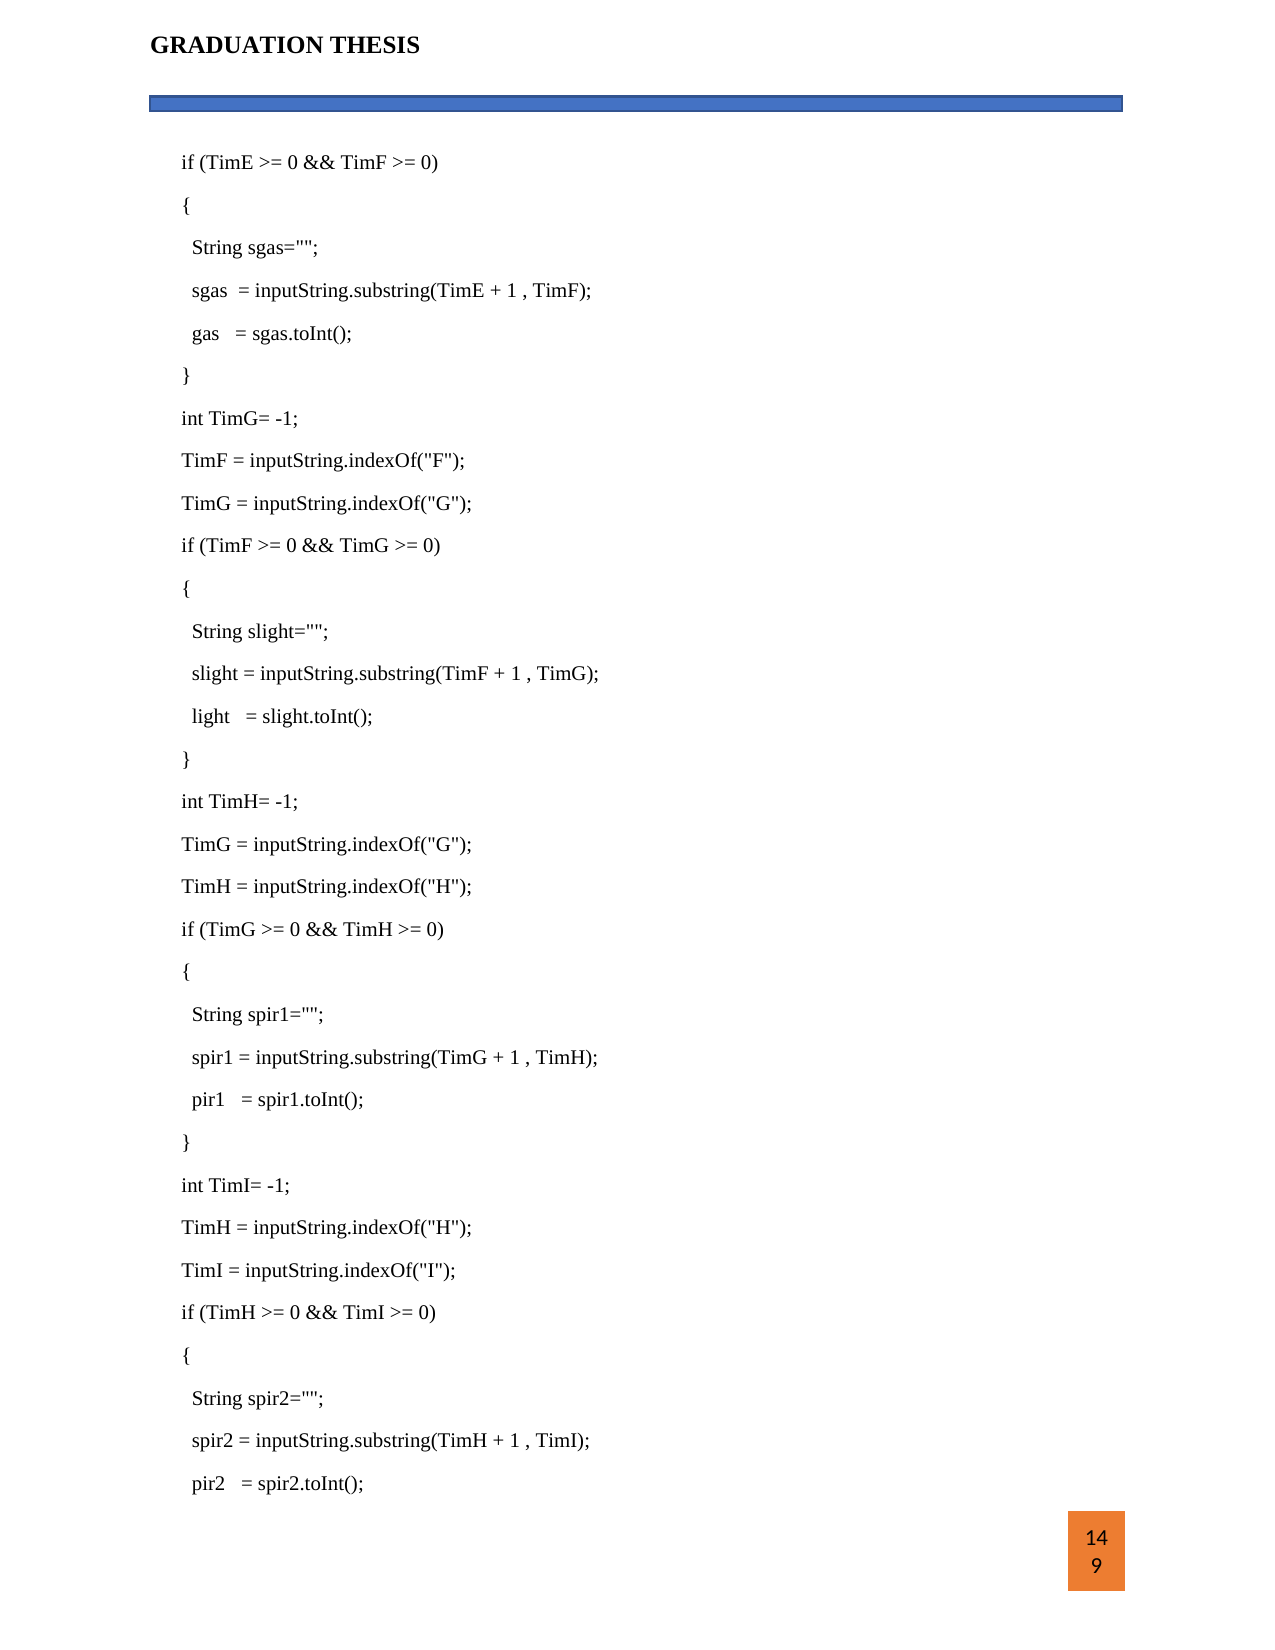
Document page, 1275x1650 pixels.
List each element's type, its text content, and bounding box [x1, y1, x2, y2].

text } [150, 1130, 1125, 1154]
text sgas = inputString.substring(TimE + 1 , TimF); [150, 278, 1125, 302]
text TimI = inputString.indexOf("I"); [150, 1258, 1125, 1282]
text light = slight.toInt(); [150, 704, 1125, 728]
text String slight=""; [150, 619, 1125, 643]
text TimH = inputString.indexOf("H"); [150, 874, 1125, 898]
text { [150, 1343, 1125, 1367]
text spir2 = inputString.substring(TimH + 1 , TimI); [150, 1428, 1125, 1452]
text String spir2=""; [150, 1386, 1125, 1409]
text TimG = inputString.indexOf("G"); [150, 491, 1125, 515]
text pir2 = spir2.toInt(); [150, 1471, 1125, 1495]
text if (TimG >= 0 && TimH >= 0) [150, 917, 1125, 941]
text } [150, 363, 1125, 387]
text { [150, 193, 1125, 217]
text String sgas=""; [150, 235, 1125, 259]
text TimH = inputString.indexOf("H"); [150, 1215, 1125, 1239]
text String spir1=""; [150, 1002, 1125, 1026]
text int TimH= -1; [150, 789, 1125, 813]
text if (TimE >= 0 && TimF >= 0) [150, 150, 1125, 174]
text if (TimF >= 0 && TimG >= 0) [150, 533, 1125, 557]
text { [150, 576, 1125, 600]
text } [150, 746, 1125, 771]
text int TimI= -1; [150, 1172, 1125, 1197]
text TimG = inputString.indexOf("G"); [150, 832, 1125, 856]
text { [150, 959, 1125, 983]
text slight = inputString.substring(TimF + 1 , TimG); [150, 661, 1125, 685]
text gas = sgas.toInt(); [150, 320, 1125, 344]
text pir1 = spir1.toInt(); [150, 1087, 1125, 1111]
text int TimG= -1; [150, 406, 1125, 430]
text TimF = inputString.indexOf("F"); [150, 448, 1125, 472]
text spir1 = inputString.substring(TimG + 1 , TimH); [150, 1045, 1125, 1069]
text if (TimH >= 0 && TimI >= 0) [150, 1300, 1125, 1324]
